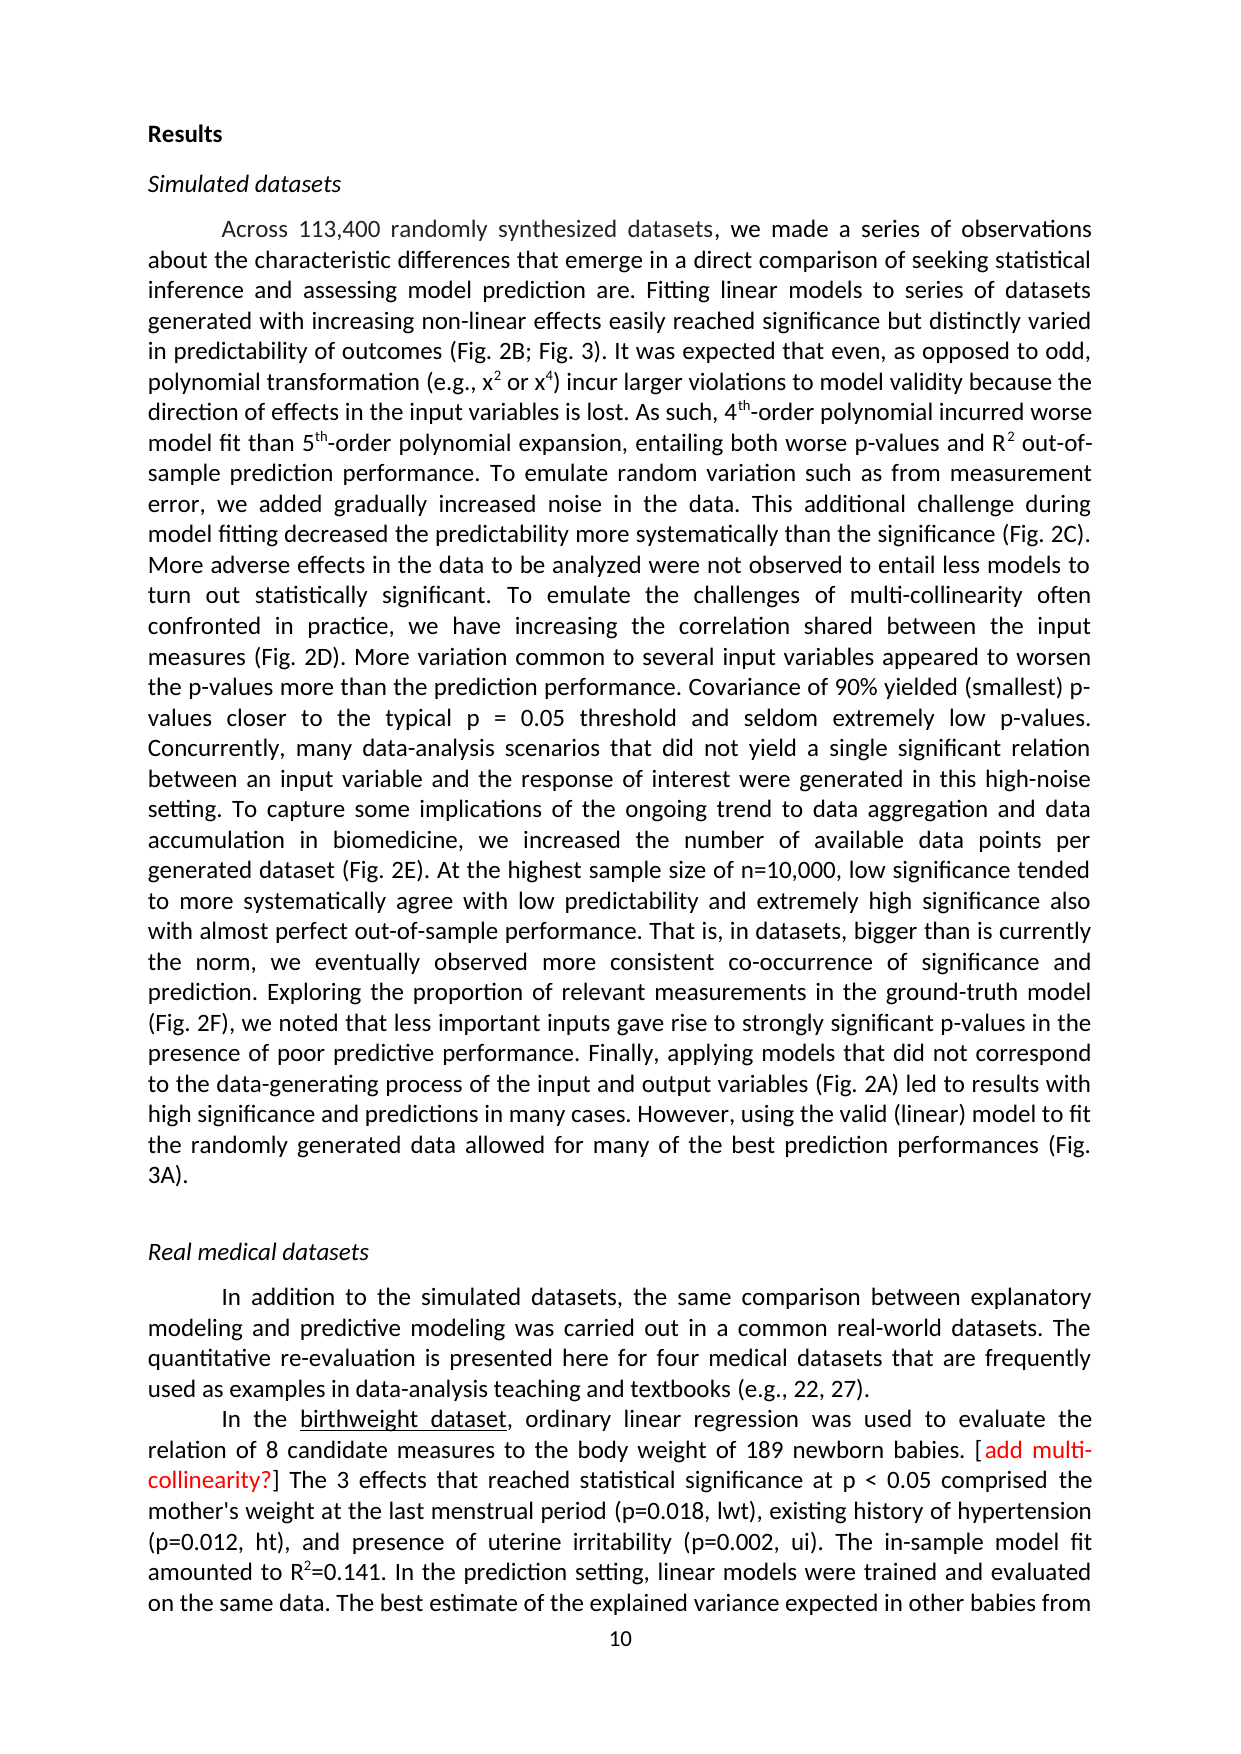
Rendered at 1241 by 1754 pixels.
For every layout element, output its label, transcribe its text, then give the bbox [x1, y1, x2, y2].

text Results [148, 118, 1092, 149]
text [148, 1465, 1092, 1617]
text In addition to the simulated datasets, the same comparison between explanatory modeling and predictive modeling was carried out in a common real-world datasets. The quantitative re-evaluation is presented here for four medical datasets that are frequently used as examples in data-analysis teaching and textbooks (e.g., 22, 27). [148, 1282, 1092, 1404]
text Real medical datasets [148, 1236, 1092, 1266]
text Across 113,400 randomly synthesized datasets, we made a series of observations about the characteristic differences that emerge in a direct comparison of seeking statistical inference and assessing model prediction are. Fitting linear models to series of datasets generated with increasing non-linear effects easily reached significance but distinctly varied in predictability of outcomes (Fig. 2B; Fig. 3). It was expected that even, as opposed to odd, polynomial transformation (e.g., x2 or x4) incur larger violations to model validity because the direction of effects in the input variables is lost. As such, 4th-order polynomial incurred worse model fit than 5th-order polynomial expansion, entailing both worse p-values and R2 out-of-sample prediction performance. To emulate random variation such as from measurement error, we added gradually increased noise in the data. This additional challenge during model fitting decreased the predictability more systematically than the significance (Fig. 2C). More adverse effects in the data to be analyzed were not observed to entail less models to turn out statistically significant. To emulate the challenges of multi-collinearity often confronted in practice, we have increasing the correlation shared between the input measures (Fig. 2D). More variation common to several input variables appeared to worsen the p-values more than the prediction performance. Covariance of 90% yielded (smallest) p-values closer to the typical p = 0.05 threshold and seldom extremely low p-values. Concurrently, many data-analysis scenarios that did not yield a single significant relation between an input variable and the response of interest were generated in this high-noise setting. To capture some implications of the ongoing trend to data aggregation and data accumulation in biomedicine, we increased the number of available data points per generated dataset (Fig. 2E). At the highest sample size of n=10,000, low significance tended to more systematically agree with low predictability and extremely high significance also with almost perfect out-of-sample performance. That is, in datasets, bigger than is currently the norm, we eventually observed more consistent co-occurrence of significance and prediction. Exploring the proportion of relevant measurements in the ground-truth model (Fig. 2F), we noted that less important inputs gave rise to strongly significant p-values in the presence of poor predictive performance. Finally, applying models that did not correspond to the data-generating process of the input and output variables (Fig. 2A) led to results with high significance and predictions in many cases. However, using the valid (linear) model to fit the randomly generated data allowed for many of the best prediction performances (Fig. 3A). [148, 213, 1092, 1190]
text Simulated datasets [148, 168, 1092, 198]
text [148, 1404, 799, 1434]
